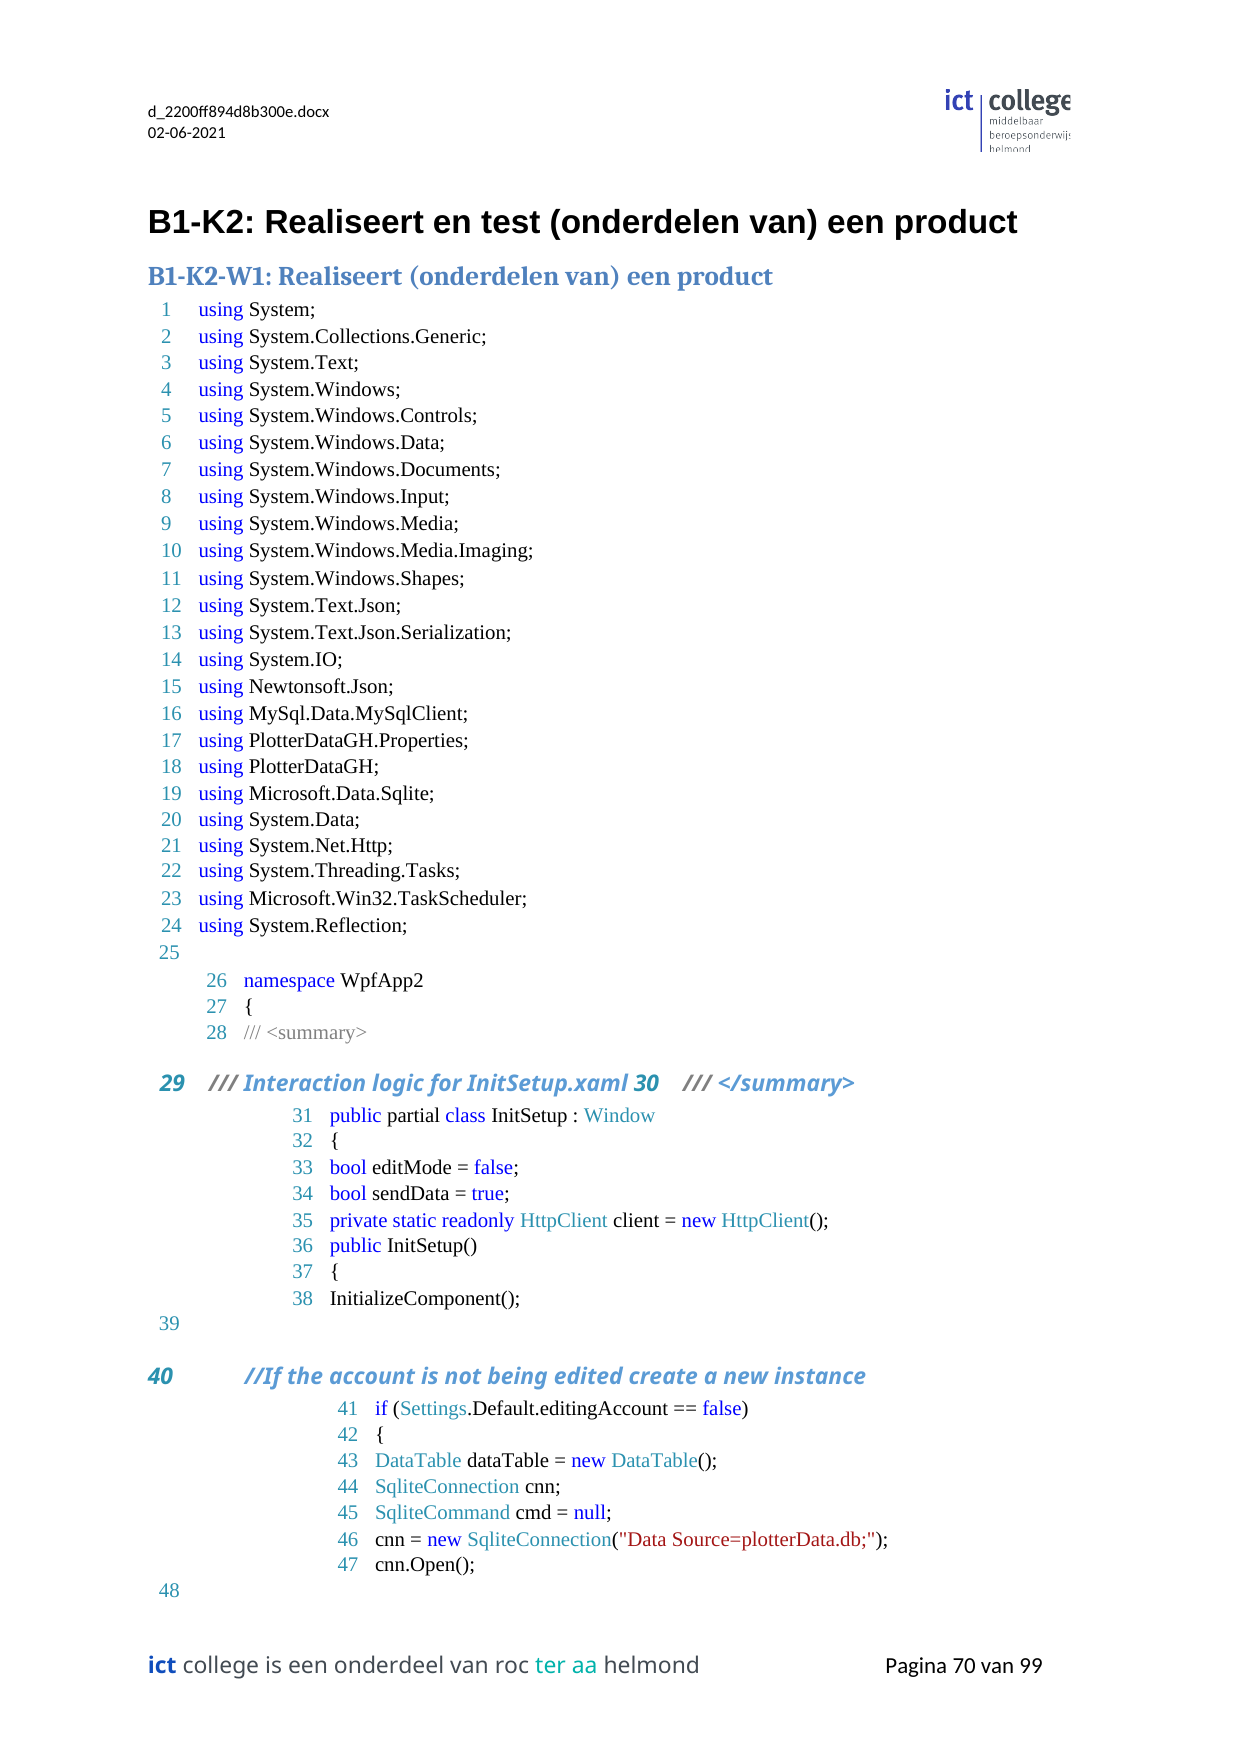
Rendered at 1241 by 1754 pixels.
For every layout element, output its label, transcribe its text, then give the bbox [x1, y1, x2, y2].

subtitle 29 /// Interaction logic for InitSetup.xaml 30 /// </summary> [148, 1067, 1093, 1098]
list using PlotterDataGH.Properties; [161, 728, 1093, 752]
list private static readonly HttpClient client = new HttpClient(); [292, 1207, 1093, 1232]
list using System.Windows.Controls; [161, 403, 1093, 427]
list InitializeComponent(); [292, 1286, 1093, 1309]
list cnn.Open(); [337, 1552, 1093, 1576]
list using Microsoft.Data.Sqlite; [161, 781, 1093, 805]
text 25 [159, 940, 1093, 964]
list using System; [161, 297, 1093, 321]
list /// <summary> [206, 1020, 1093, 1044]
list { [292, 1259, 1093, 1283]
list using System.Windows.Shapes; [161, 566, 1093, 589]
list using PlotterDataGH; [161, 754, 1093, 778]
list using System.Windows; [161, 377, 1093, 401]
list bool sendData = true; [292, 1180, 1093, 1204]
list using System.Windows.Data; [161, 430, 1093, 454]
list if (Settings.Default.editingAccount == false) [337, 1396, 1093, 1420]
list namespace WpfApp2 [206, 968, 1093, 992]
list using System.Reflection; [161, 913, 1093, 937]
list using System.Text; [161, 350, 1093, 374]
list using System.Windows.Input; [161, 484, 1093, 508]
list using System.Windows.Documents; [161, 457, 1093, 481]
picture [945, 89, 1071, 152]
list { [292, 1128, 1093, 1152]
list using System.Text.Json.Serialization; [161, 620, 1093, 644]
list using System.Threading.Tasks; [161, 858, 1093, 882]
text 39 [159, 1311, 1093, 1335]
list SqliteConnection cnn; [337, 1474, 1093, 1498]
subtitle B1-K2-W1: Realiseert (onderdelen van) een product [148, 261, 1093, 293]
list using System.Windows.Media.Imaging; [161, 538, 1093, 562]
list bool editMode = false; [292, 1154, 1093, 1179]
list { [206, 993, 1093, 1018]
subtitle 40 //If the account is not being edited create a new instance [148, 1360, 1093, 1391]
list cnn = new SqliteConnection("Data Source=plotterData.db;"); [337, 1527, 1093, 1551]
list public InitSetup() [292, 1233, 1093, 1257]
subtitle B1-K2: Realiseert en test (onderdelen van) een product [148, 202, 1093, 241]
list using System.Collections.Generic; [161, 324, 1093, 348]
list using Newtonsoft.Json; [161, 674, 1093, 698]
list using System.Windows.Media; [161, 511, 1093, 535]
list SqliteCommand cmd = null; [337, 1500, 1093, 1524]
list using System.Text.Json; [161, 593, 1093, 617]
list { [337, 1422, 1093, 1446]
list using System.Data; [161, 807, 1093, 831]
list DataTable dataTable = new DataTable(); [337, 1448, 1093, 1472]
list public partial class InitSetup : Window [292, 1102, 1093, 1127]
list using MySql.Data.MySqlClient; [161, 701, 1093, 725]
list using Microsoft.Win32.TaskScheduler; [161, 886, 1093, 909]
text 48 [159, 1578, 1093, 1602]
list using System.IO; [161, 647, 1093, 671]
list using System.Net.Http; [161, 833, 1093, 857]
